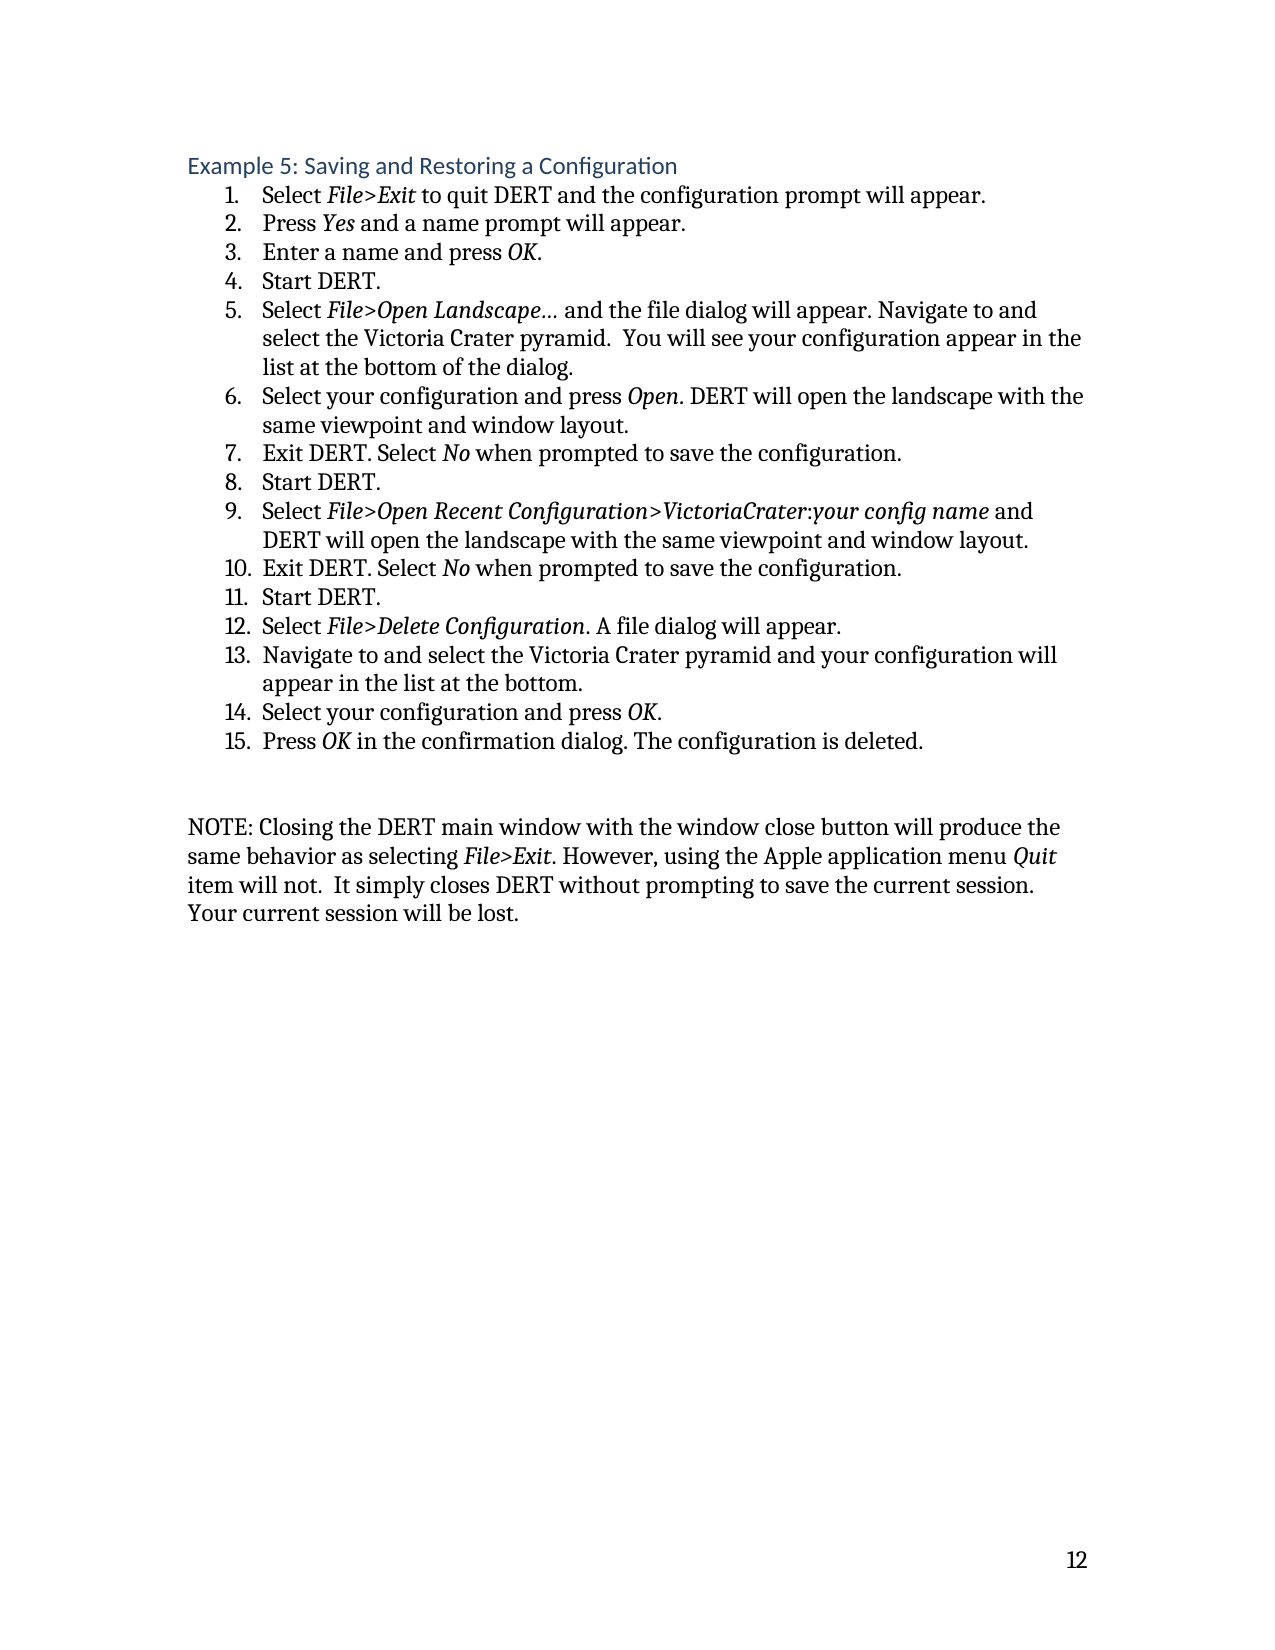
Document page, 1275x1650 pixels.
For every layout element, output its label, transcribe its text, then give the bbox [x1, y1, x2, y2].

list Navigate to and select the Victoria Crater pyramid and your configuration will appear in the list at the bottom. [225, 641, 1087, 698]
text NOTE: Closing the DERT main window with the window close button will produce the same behavior as selecting File>Exit. However, using the Apple application menu Quit item will not. It simply closes DERT without prompting to save the current session. Your current session will be lost. [187, 813, 1087, 928]
list Select your configuration and press Open. DERT will open the landscape with the same viewpoint and window layout. [225, 382, 1087, 439]
list Select File>Delete Configuration. A file dialog will appear. [225, 612, 1087, 641]
list Select your configuration and press OK. [225, 698, 1087, 727]
list Select File>Open Recent Configuration>VictoriaCrater:your config name and DERT will open the landscape with the same viewpoint and window layout. [225, 497, 1087, 554]
list Start DERT. [225, 267, 1087, 296]
list Exit DERT. Select No when prompted to save the configuration. [225, 439, 1087, 468]
list Enter a name and press OK. [225, 238, 1087, 267]
list Press Yes and a name prompt will appear. [225, 209, 1087, 238]
list Select File>Exit to quit DERT and the configuration prompt will appear. [225, 181, 1087, 209]
list Start DERT. [225, 468, 1087, 497]
list Start DERT. [225, 583, 1087, 612]
list Select File>Open Landscape… and the file dialog will appear. Navigate to and select the Victoria Crater pyramid. You will see your configuration appear in the list at the bottom of the dialog. [225, 296, 1087, 382]
list Press OK in the confirmation dialog. The configuration is deleted. [225, 727, 1087, 756]
subtitle Example 5: Saving and Restoring a Configuration [187, 150, 1087, 181]
list Exit DERT. Select No when prompted to save the configuration. [225, 554, 1087, 583]
